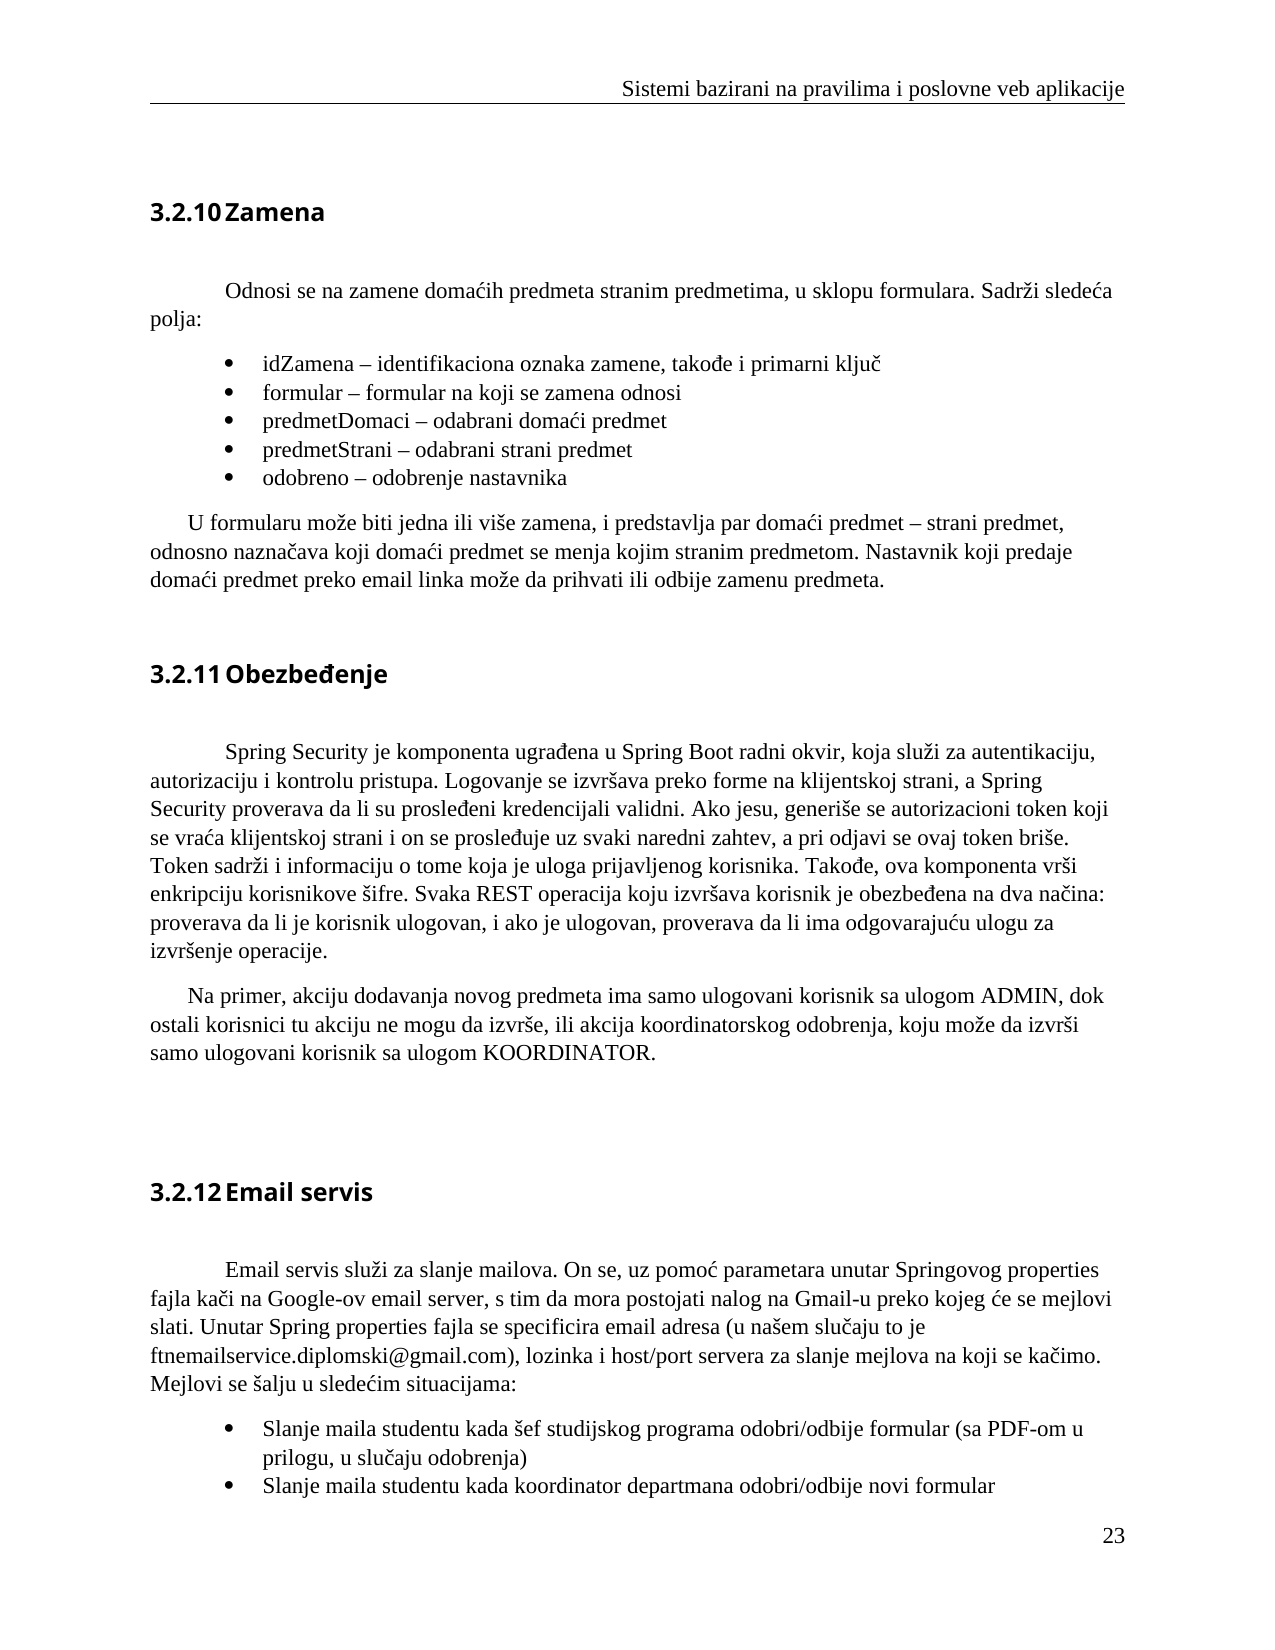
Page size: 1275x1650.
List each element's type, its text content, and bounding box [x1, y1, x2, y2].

text U formularu može biti jedna ili više zamena, i predstavlja par domaći predmet – strani predmet, odnosno naznačava koji domaći predmet se menja kojim stranim predmetom. Nastavnik koji predaje domaći predmet preko email linka može da prihvati ili odbije zamenu predmeta. [150, 509, 1125, 593]
list formular – formular na koji se zamena odnosi [225, 379, 1125, 405]
text Odnosi se na zamene domaćih predmeta stranim predmetima, u sklopu formulara. Sadrži sledeća polja: [150, 277, 1125, 332]
text Spring Security je komponenta ugrađena u Spring Boot radni okvir, koja služi za autentikaciju, autorizaciju i kontrolu pristupa. Logovanje se izvršava preko forme na klijentskoj strani, a Spring Security proverava da li su prosleđeni kredencijali validni. Ako jesu, generiše se autorizacioni token koji se vraća klijentskoj strani i on se prosleđuje uz svaki naredni zahtev, a pri odjavi se ovaj token briše. Token sadrži i informaciju o tome koja je uloga prijavljenog korisnika. Takođe, ova komponenta vrši enkripciju korisnikove šifre. Svaka REST operacija koju izvršava korisnik je obezbeđena na dva načina: proverava da li je korisnik ulogovan, i ako je ulogovan, proverava da li ima odgovarajuću ulogu za izvršenje operacije. [150, 738, 1125, 964]
subtitle Obezbeđenje [150, 656, 1125, 691]
list predmetDomaci – odabrani domaći predmet [225, 407, 1125, 434]
subtitle Email servis [150, 1175, 1125, 1209]
subtitle Zamena [150, 195, 1125, 229]
list odobreno – odobrenje nastavnika [225, 464, 1125, 491]
text Email servis služi za slanje mailova. On se, uz pomoć parametara unutar Springovog properties fajla kači na Google-ov email server, s tim da mora postojati nalog na Gmail-u preko kojeg će se mejlovi slati. Unutar Spring properties fajla se specificira email adresa (u našem slučaju to je ftnemailservice.diplomski@gmail.com), lozinka i host/port servera za slanje mejlova na koji se kačimo. Mejlovi se šalju u sledećim situacijama: [150, 1257, 1125, 1397]
list Slanje maila studentu kada koordinator departmana odobri/odbije novi formular [225, 1472, 1125, 1499]
list predmetStrani – odabrani strani predmet [225, 436, 1125, 462]
list idZamena – identifikaciona oznaka zamene, takođe i primarni ključ [225, 351, 1125, 377]
list Slanje maila studentu kada šef studijskog programa odobri/odbije formular (sa PDF-om u prilogu, u slučaju odobrenja) [225, 1415, 1125, 1470]
text Na primer, akciju dodavanja novog predmeta ima samo ulogovani korisnik sa ulogom ADMIN, dok ostali korisnici tu akciju ne mogu da izvrše, ili akcija koordinatorskog odobrenja, koju može da izvrši samo ulogovani korisnik sa ulogom KOORDINATOR. [150, 982, 1125, 1066]
